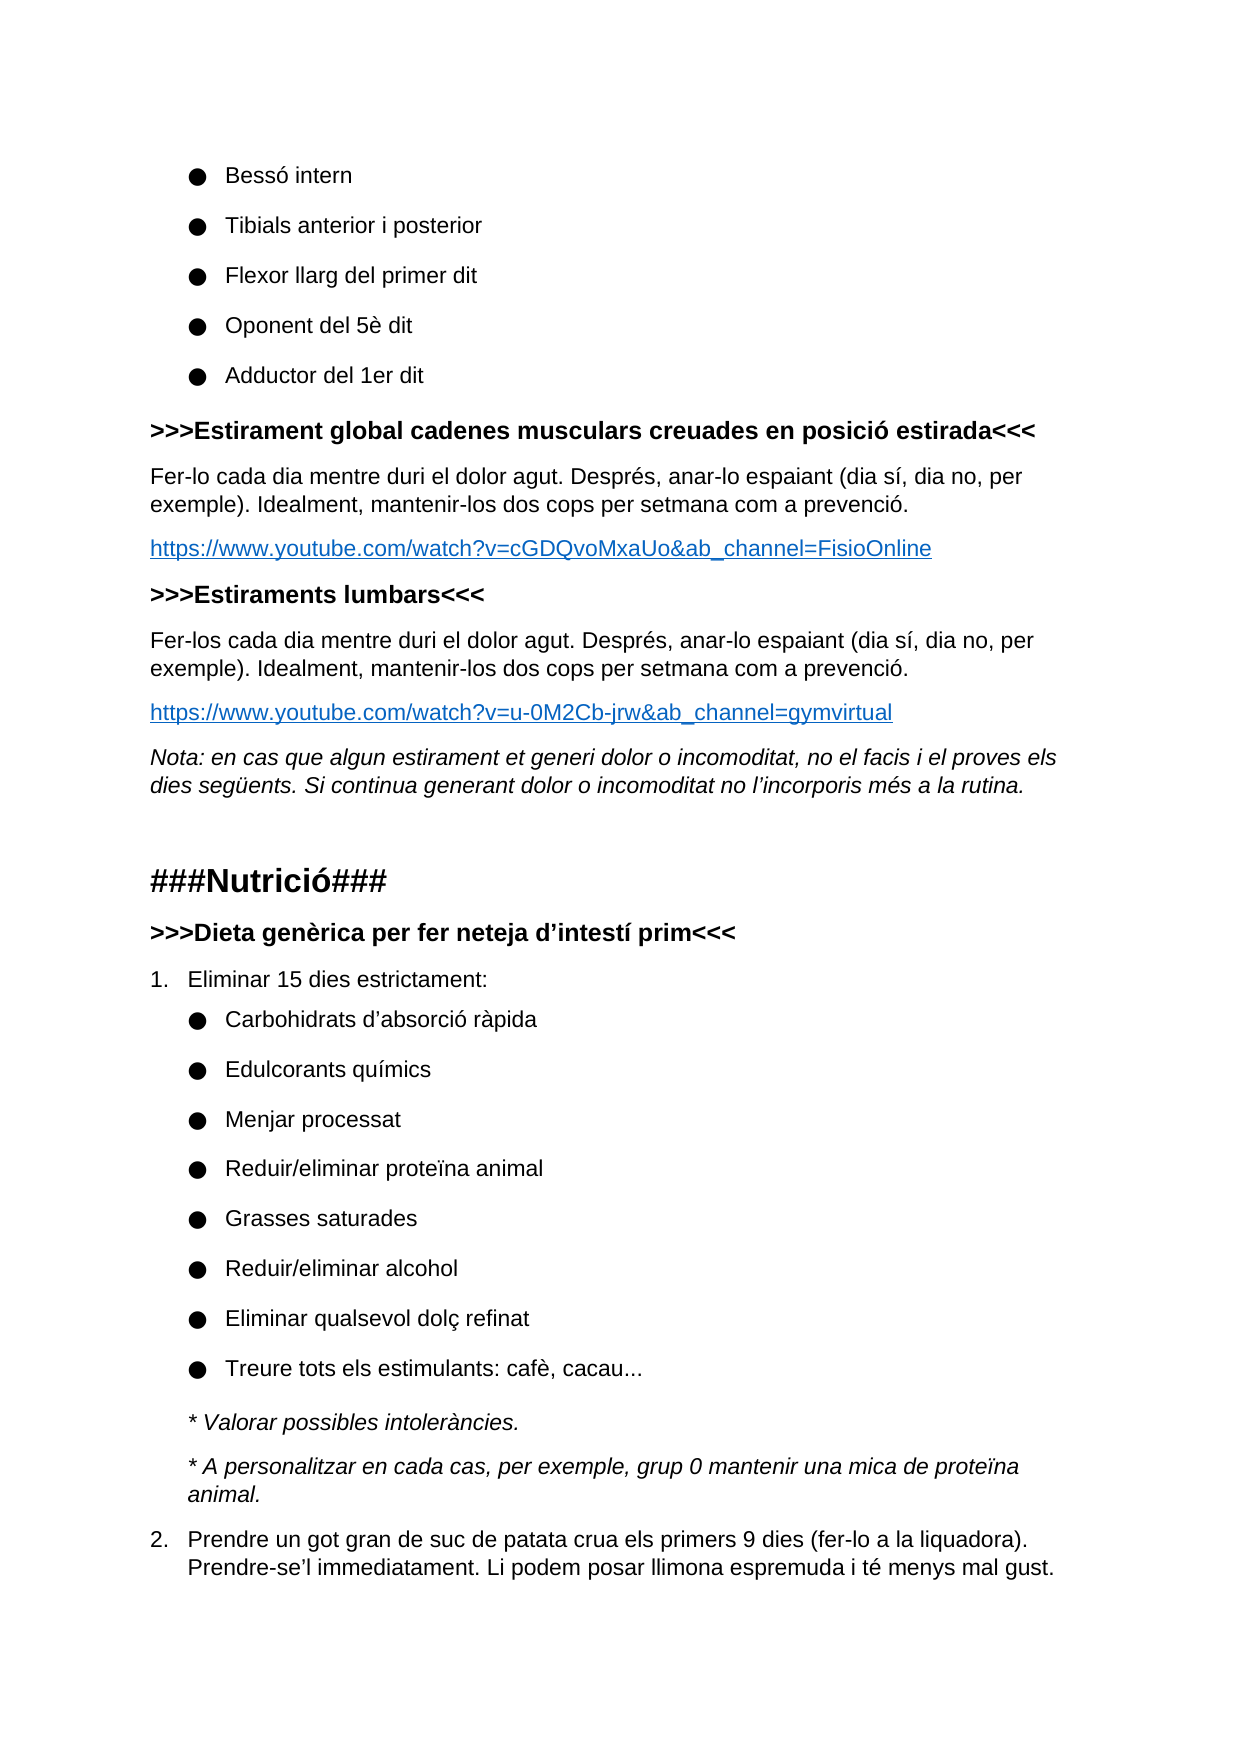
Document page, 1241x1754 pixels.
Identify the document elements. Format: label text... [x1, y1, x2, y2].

text * A personalitzar en cada cas, per exemple, grup 0 mantenir una mica de proteïna animal. [187, 1453, 1090, 1507]
list Oponent del 5è dit [187, 299, 1090, 346]
text Nota: en cas que algun estirament et generi dolor o incomoditat, no el facis i el proves els dies següents. Si continua generant dolor o incomoditat no l’incorporis més a la rutina. [150, 744, 1090, 798]
list Bessó intern [187, 150, 1090, 197]
text Fer-lo cada dia mentre duri el dolor agut. Després, anar-lo espaiant (dia sí, dia no, per exemple). Idealment, mantenir-los dos cops per setmana com a prevenció. [150, 463, 1090, 517]
text https://www.youtube.com/watch?v=u-0M2Cb-jrw&ab_channel=gymvirtual [150, 699, 1090, 726]
list Reduir/eliminar proteïna animal [187, 1143, 1090, 1190]
list Edulcorants químics [187, 1043, 1090, 1090]
list Eliminar qualsevol dolç refinat [187, 1292, 1090, 1339]
text ###Nutrició### [150, 861, 1090, 899]
list Tibials anterior i posterior [187, 200, 1090, 247]
list Prendre un got gran de suc de patata crua els primers 9 dies (fer-lo a la liquadora). Prendre-se’l immediatament. Li podem posar llimona espremuda i té menys mal gust. [150, 1526, 1090, 1580]
list Reduir/eliminar alcohol [187, 1242, 1090, 1289]
text >>>Estiraments lumbars<<< [150, 580, 1090, 608]
list Grasses saturades [187, 1193, 1090, 1239]
list Eliminar 15 dies estrictament: [150, 966, 1090, 992]
text >>>Estirament global cadenes musculars creuades en posició estirada<<< [150, 416, 1090, 444]
list Treure tots els estimulants: cafè, cacau... [187, 1342, 1090, 1389]
list Menjar processat [187, 1093, 1090, 1140]
list Carbohidrats d’absorció ràpida [187, 993, 1090, 1040]
text >>>Dieta genèrica per fer neteja d’intestí prim<<< [150, 918, 1090, 947]
text https://www.youtube.com/watch?v=cGDQvoMxaUo&ab_channel=FisioOnline [150, 535, 1090, 562]
text * Valorar possibles intoleràncies. [187, 1408, 1090, 1435]
list Flexor llarg del primer dit [187, 249, 1090, 297]
text Fer-los cada dia mentre duri el dolor agut. Després, anar-lo espaiant (dia sí, dia no, per exemple). Idealment, mantenir-los dos cops per setmana com a prevenció. [150, 627, 1090, 681]
list Adductor del 1er dit [187, 349, 1090, 396]
